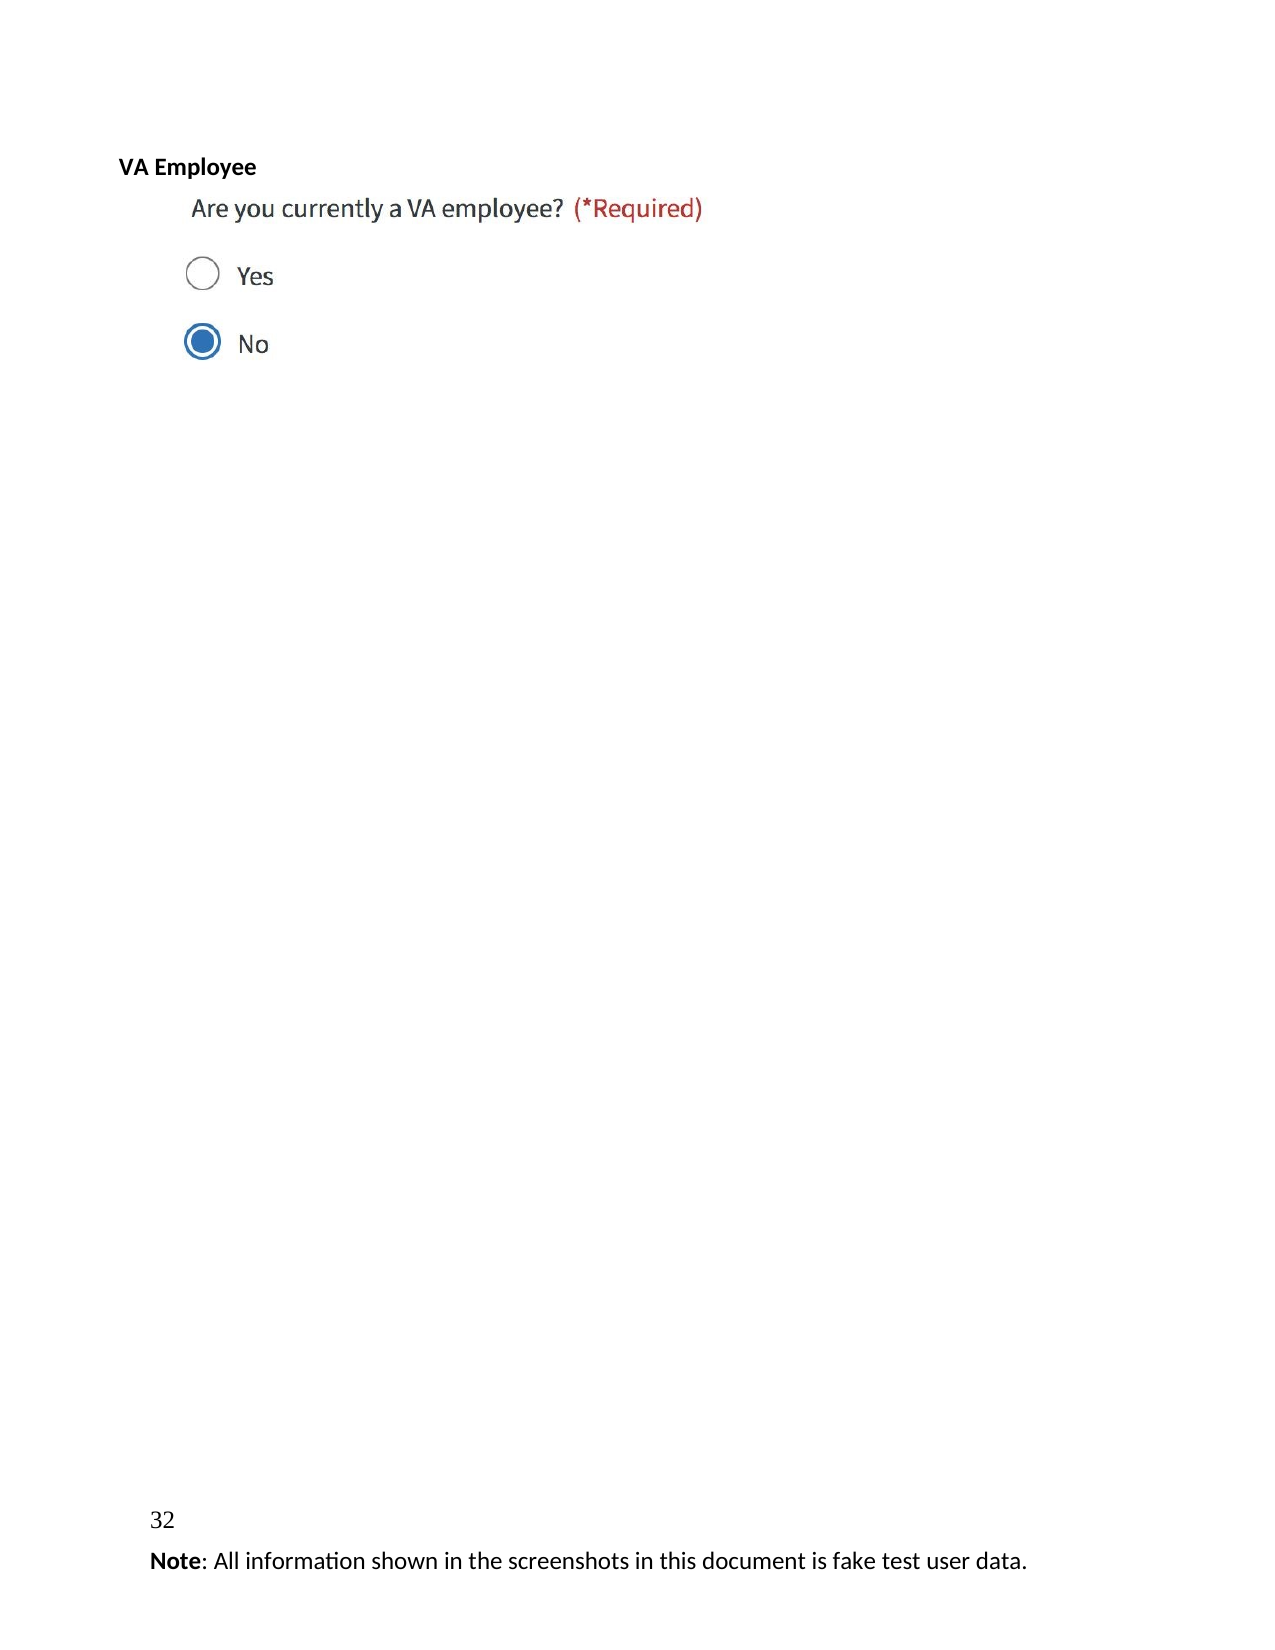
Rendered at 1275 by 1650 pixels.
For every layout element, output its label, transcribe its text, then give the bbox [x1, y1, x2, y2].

subtitle VA Employee [119, 151, 1103, 181]
picture [128, 183, 808, 419]
